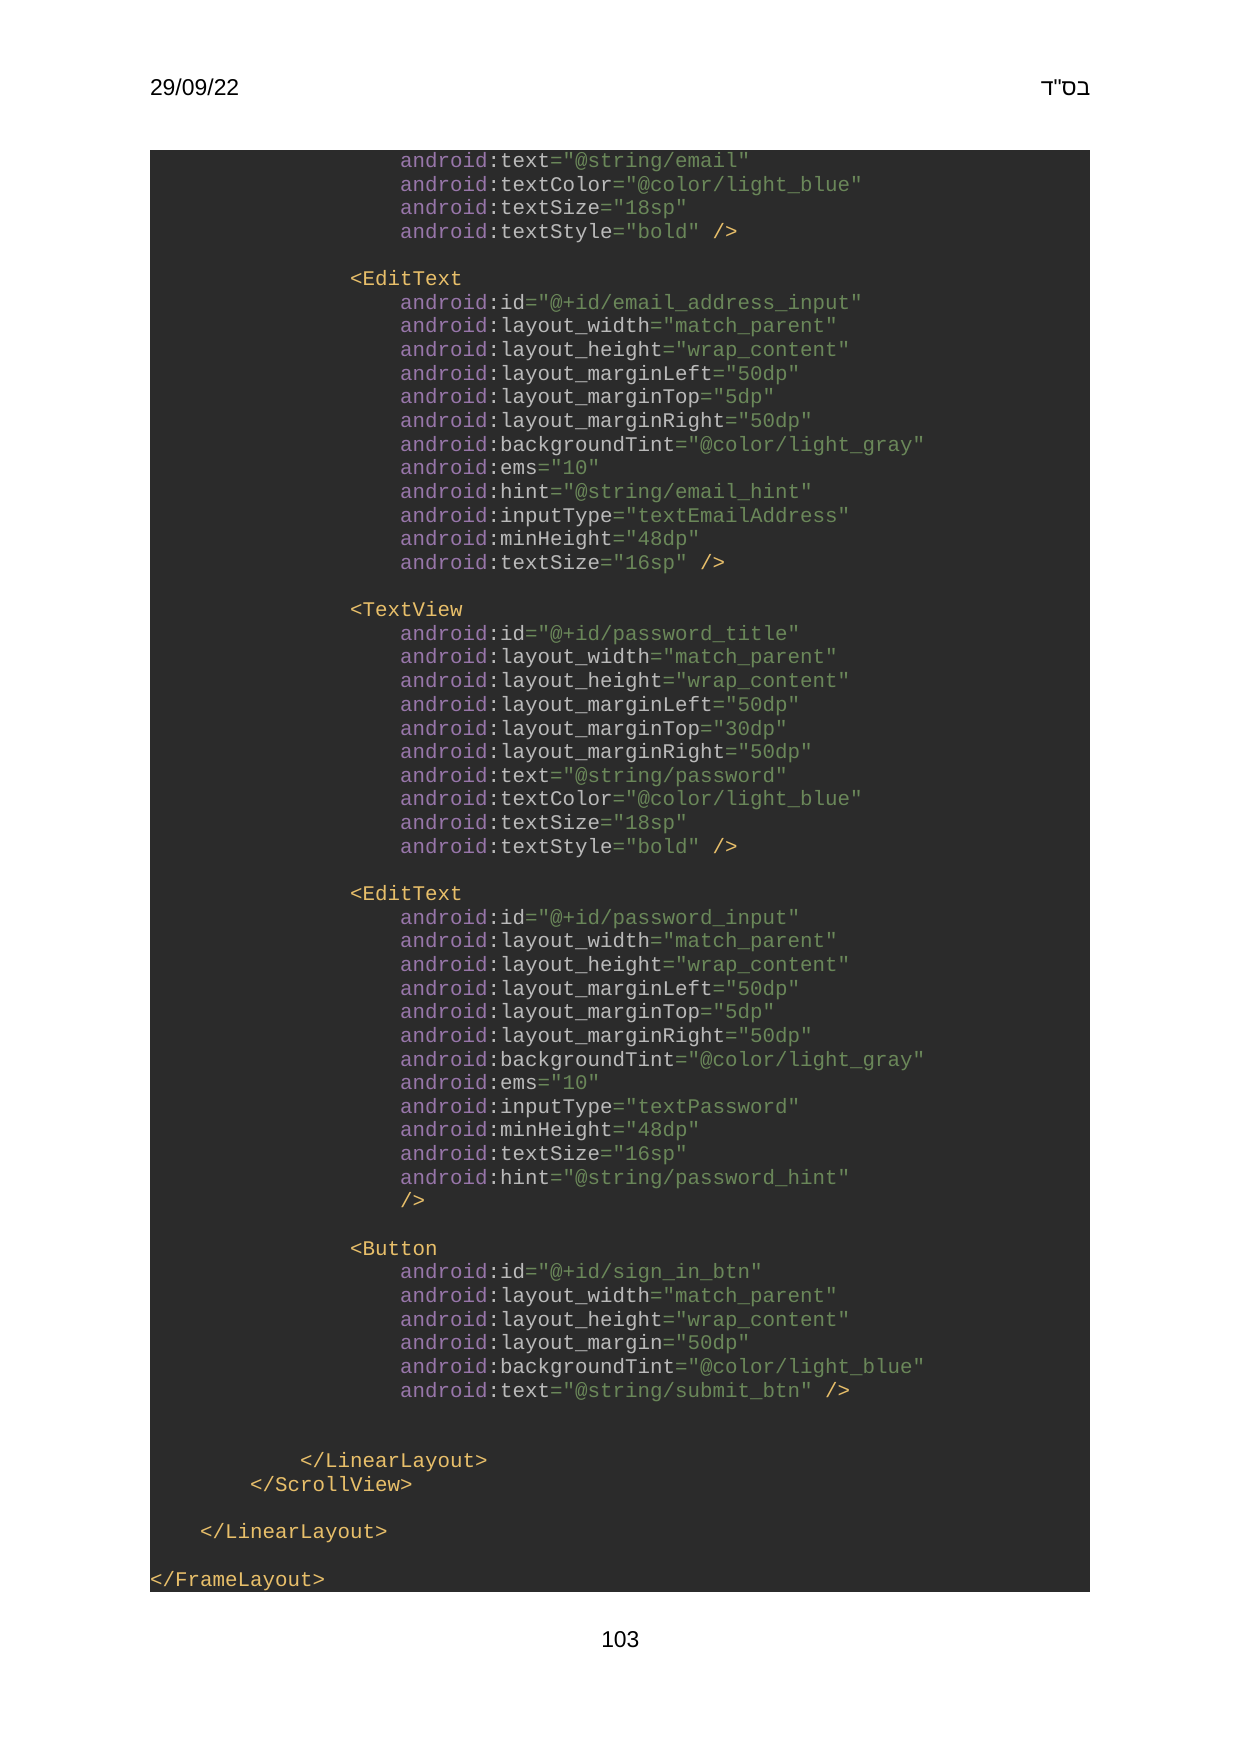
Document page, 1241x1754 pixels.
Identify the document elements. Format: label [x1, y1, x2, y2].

text [150, 150, 1090, 1592]
